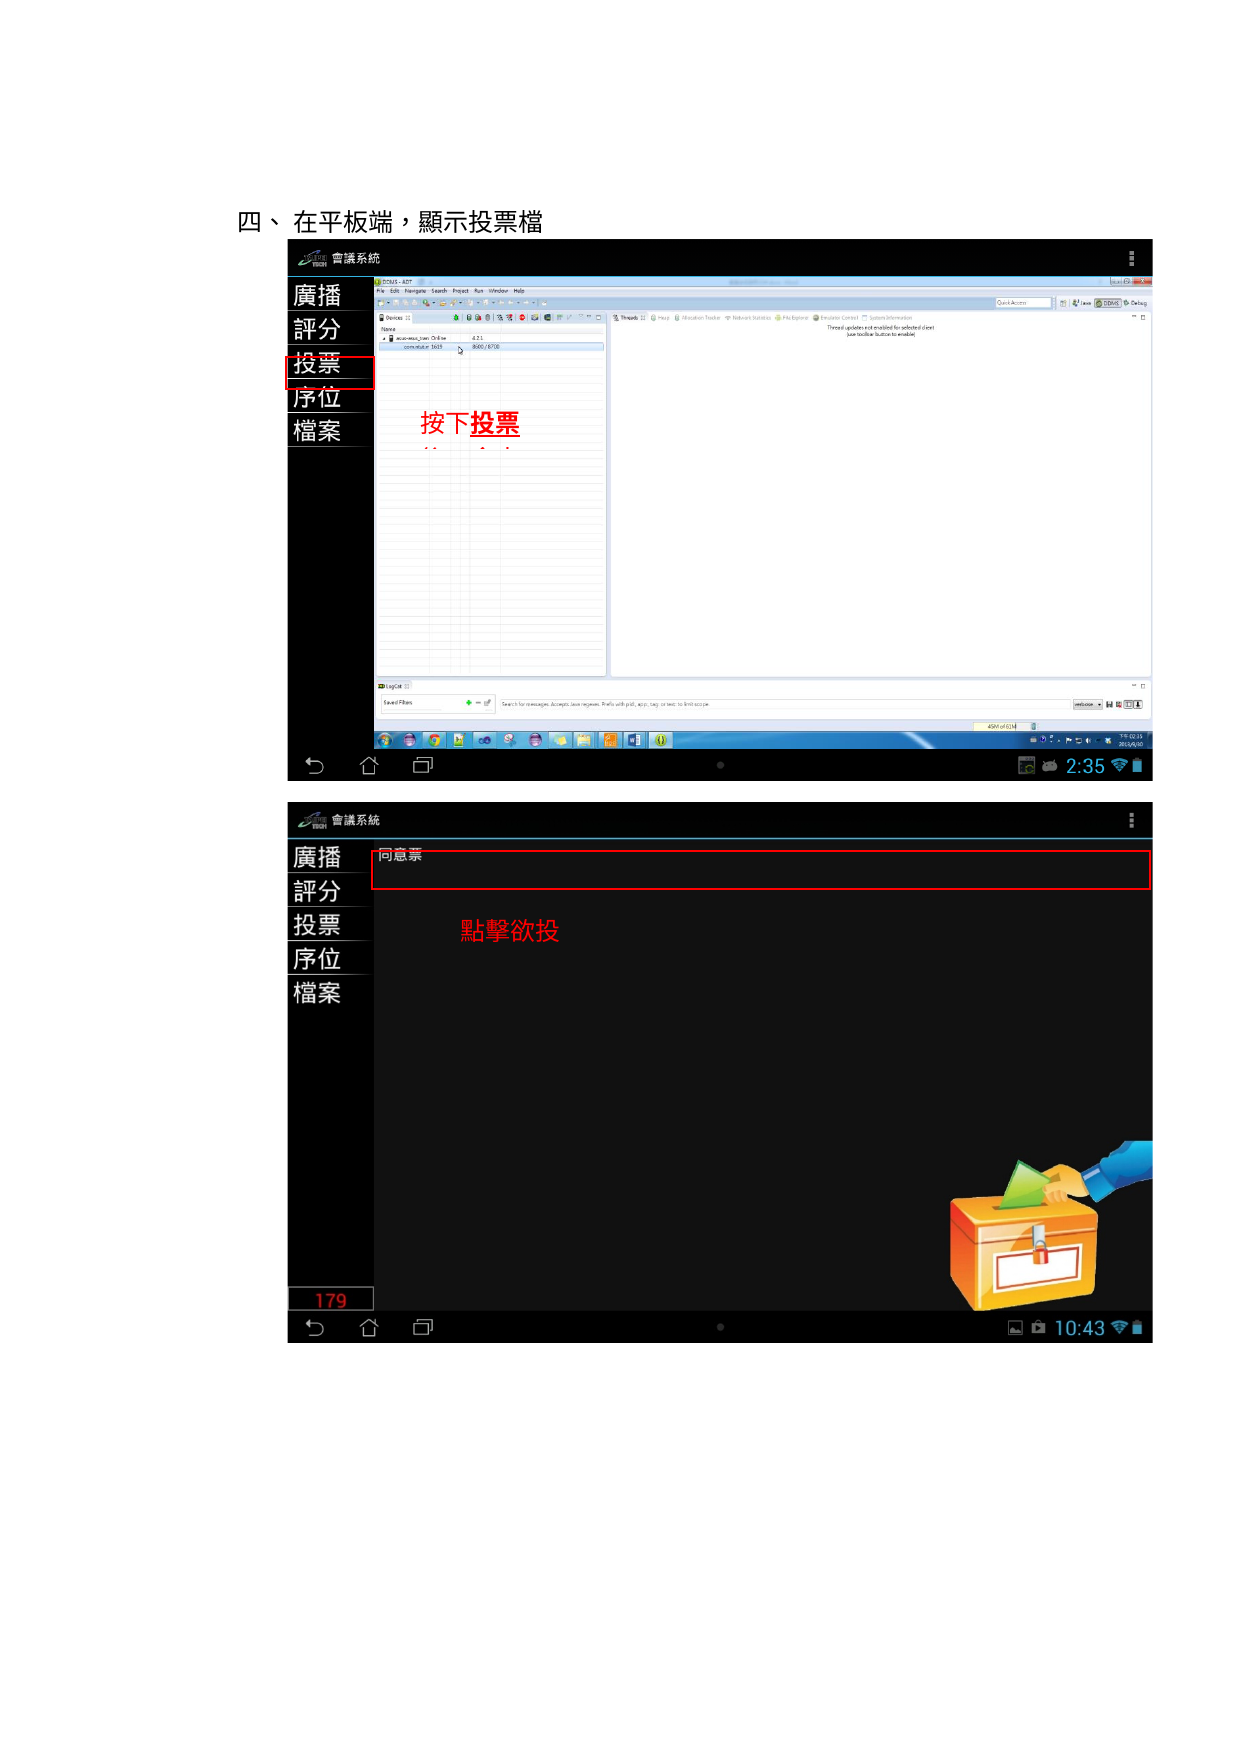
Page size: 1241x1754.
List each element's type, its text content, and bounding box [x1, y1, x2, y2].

picture [287, 358, 373, 388]
list 在平板端，顯示投票檔 [237, 202, 1053, 239]
picture [287, 239, 1153, 781]
picture [287, 802, 1153, 1343]
